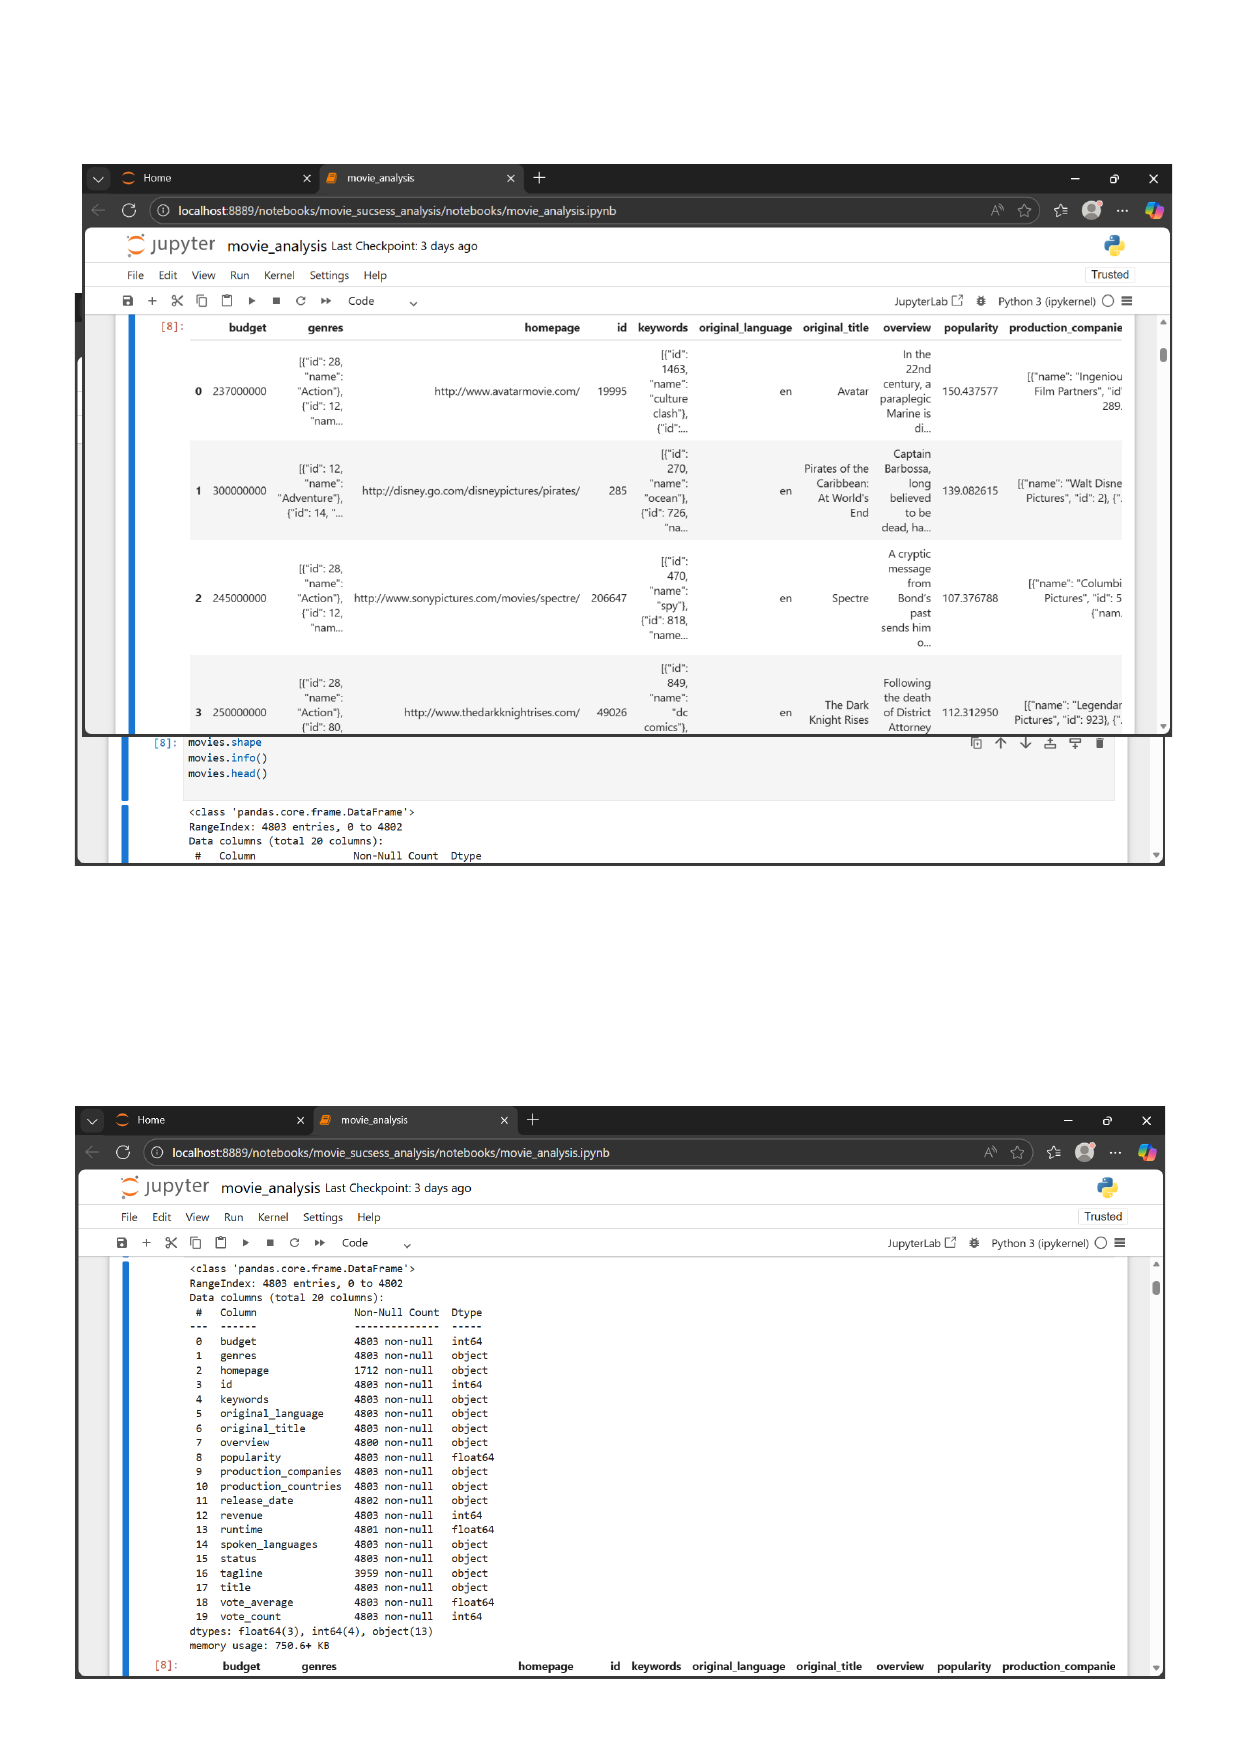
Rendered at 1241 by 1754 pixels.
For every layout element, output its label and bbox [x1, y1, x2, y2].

picture [75, 1106, 1166, 1679]
picture [74, 164, 1173, 866]
